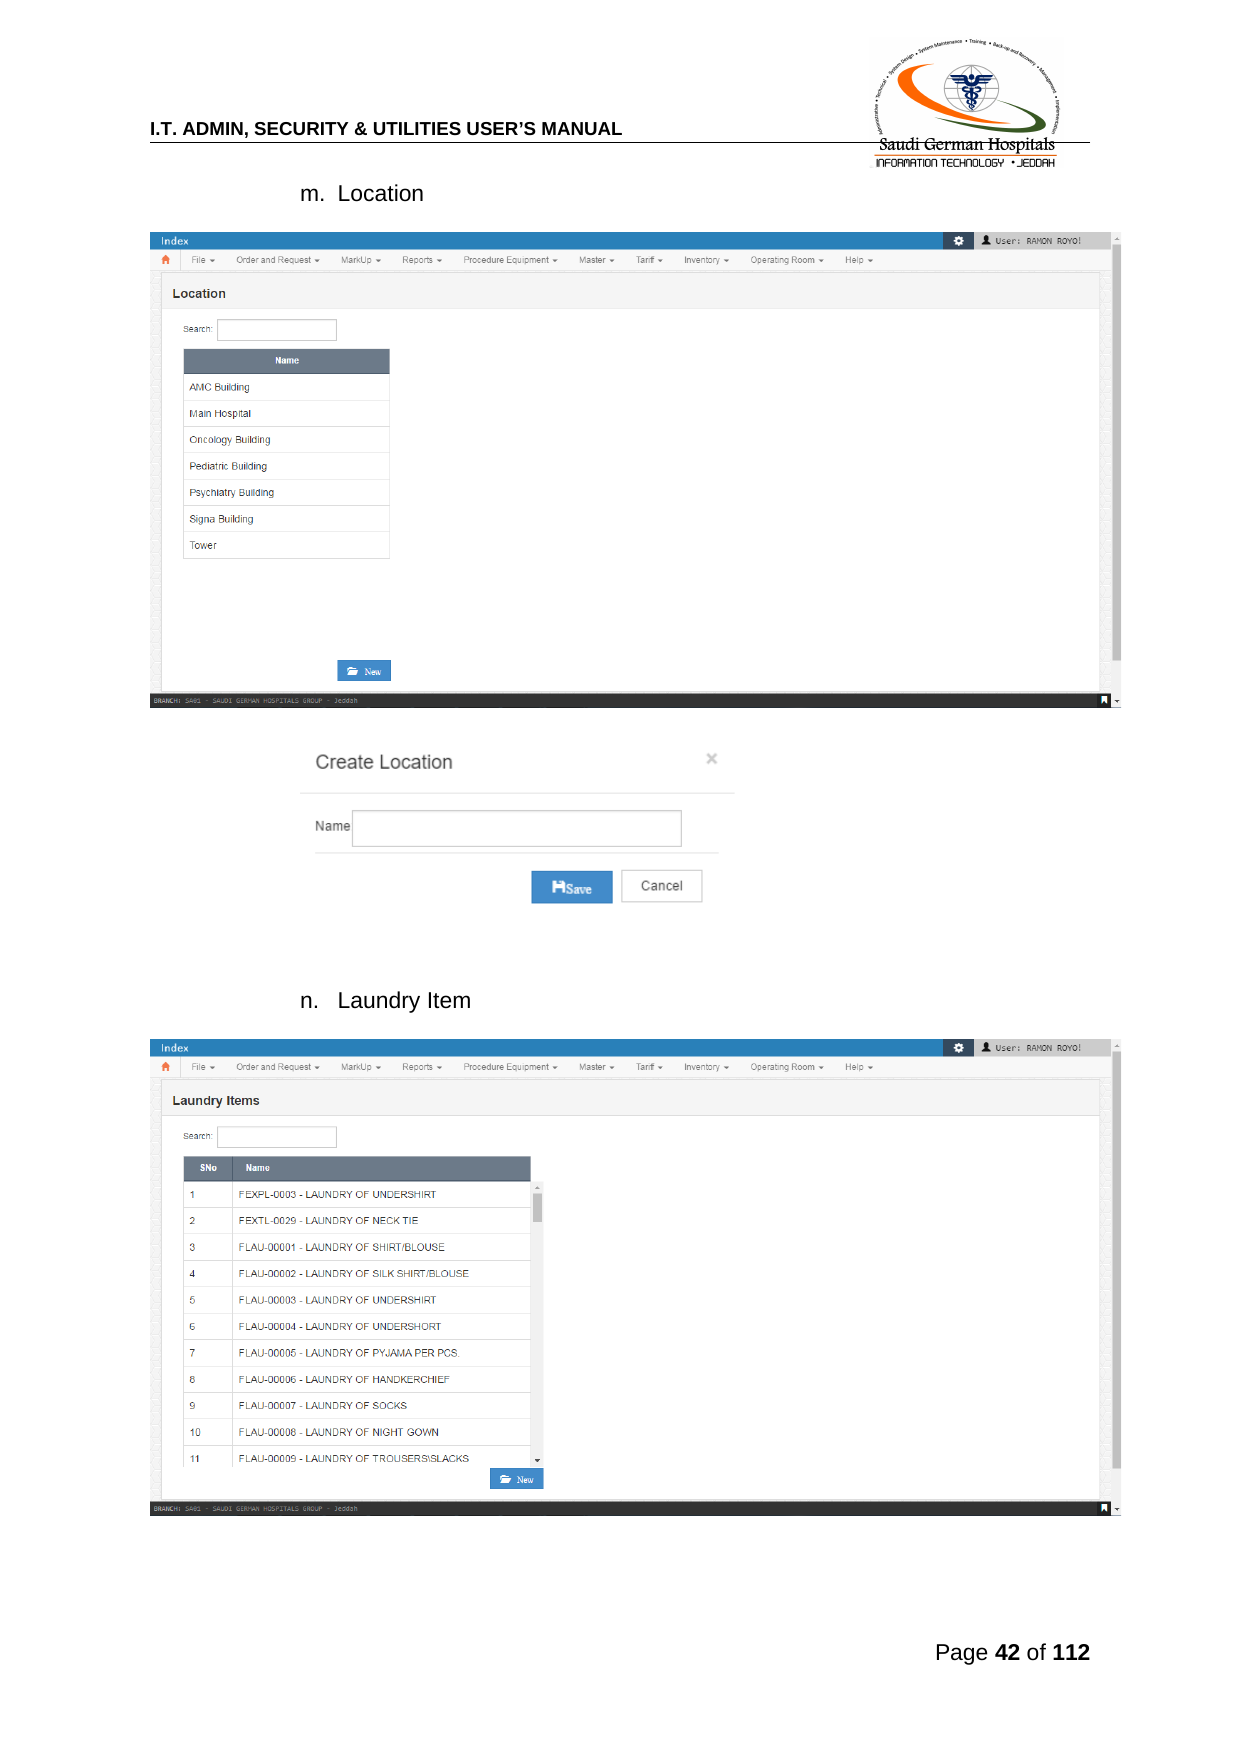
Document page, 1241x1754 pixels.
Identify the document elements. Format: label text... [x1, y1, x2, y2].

picture [300, 734, 735, 935]
picture [150, 232, 1122, 708]
picture [869, 37, 1064, 142]
list Laundry Item [300, 987, 1090, 1013]
picture [869, 143, 1064, 168]
picture [150, 1039, 1122, 1516]
list Location [300, 180, 1090, 206]
